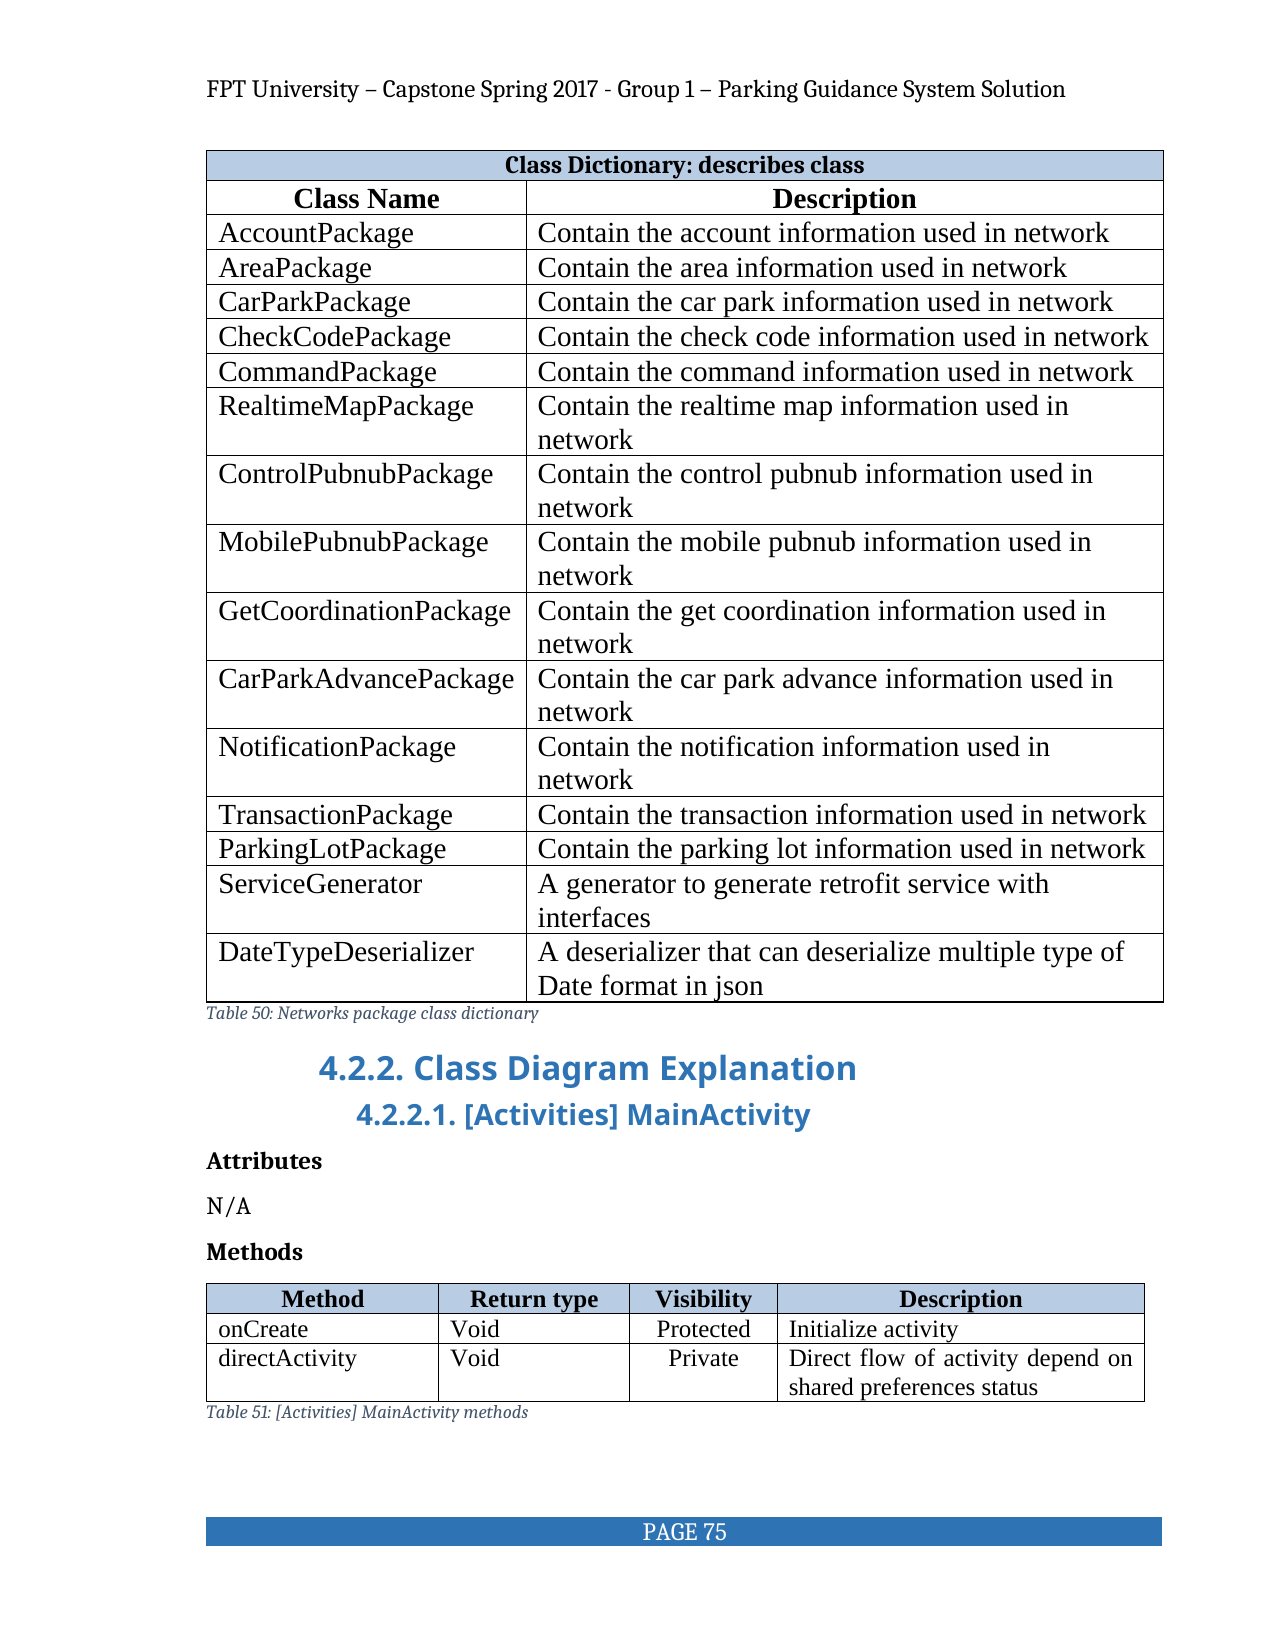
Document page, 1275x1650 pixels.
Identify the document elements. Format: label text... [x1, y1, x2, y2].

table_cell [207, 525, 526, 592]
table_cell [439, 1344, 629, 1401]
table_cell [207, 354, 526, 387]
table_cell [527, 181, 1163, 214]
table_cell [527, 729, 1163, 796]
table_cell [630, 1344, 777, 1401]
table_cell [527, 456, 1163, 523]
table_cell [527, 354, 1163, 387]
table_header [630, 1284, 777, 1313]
text Attributes [206, 1147, 1162, 1175]
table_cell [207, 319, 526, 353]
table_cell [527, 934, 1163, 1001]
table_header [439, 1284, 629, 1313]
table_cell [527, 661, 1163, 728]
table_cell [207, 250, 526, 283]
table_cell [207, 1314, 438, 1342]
text Table 51: [Activities] MainActivity methods [206, 1402, 1162, 1424]
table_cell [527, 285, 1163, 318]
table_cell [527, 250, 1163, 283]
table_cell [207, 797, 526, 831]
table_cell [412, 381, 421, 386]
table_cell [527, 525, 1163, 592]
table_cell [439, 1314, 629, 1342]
subtitle Class Diagram Explanation [206, 1045, 1162, 1090]
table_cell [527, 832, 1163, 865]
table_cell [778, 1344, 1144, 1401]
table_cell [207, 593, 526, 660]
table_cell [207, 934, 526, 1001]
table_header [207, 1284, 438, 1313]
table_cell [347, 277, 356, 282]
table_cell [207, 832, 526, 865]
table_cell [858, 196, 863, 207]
text Table 50: Networks package class dictionary [206, 1003, 1162, 1024]
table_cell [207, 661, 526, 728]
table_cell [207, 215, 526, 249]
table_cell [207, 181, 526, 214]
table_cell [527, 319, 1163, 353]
text N/A [206, 1192, 1162, 1221]
text Methods [206, 1237, 1162, 1266]
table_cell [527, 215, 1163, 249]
subtitle [Activities] MainActivity [206, 1094, 1162, 1134]
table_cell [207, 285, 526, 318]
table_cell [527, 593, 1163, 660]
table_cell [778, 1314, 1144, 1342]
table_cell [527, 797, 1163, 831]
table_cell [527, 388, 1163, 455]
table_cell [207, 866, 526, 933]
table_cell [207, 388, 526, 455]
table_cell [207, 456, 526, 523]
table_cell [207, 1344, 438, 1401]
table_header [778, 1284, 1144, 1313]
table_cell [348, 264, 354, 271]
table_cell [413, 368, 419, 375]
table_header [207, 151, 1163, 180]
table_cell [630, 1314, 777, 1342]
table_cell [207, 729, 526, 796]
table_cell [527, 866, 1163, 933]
